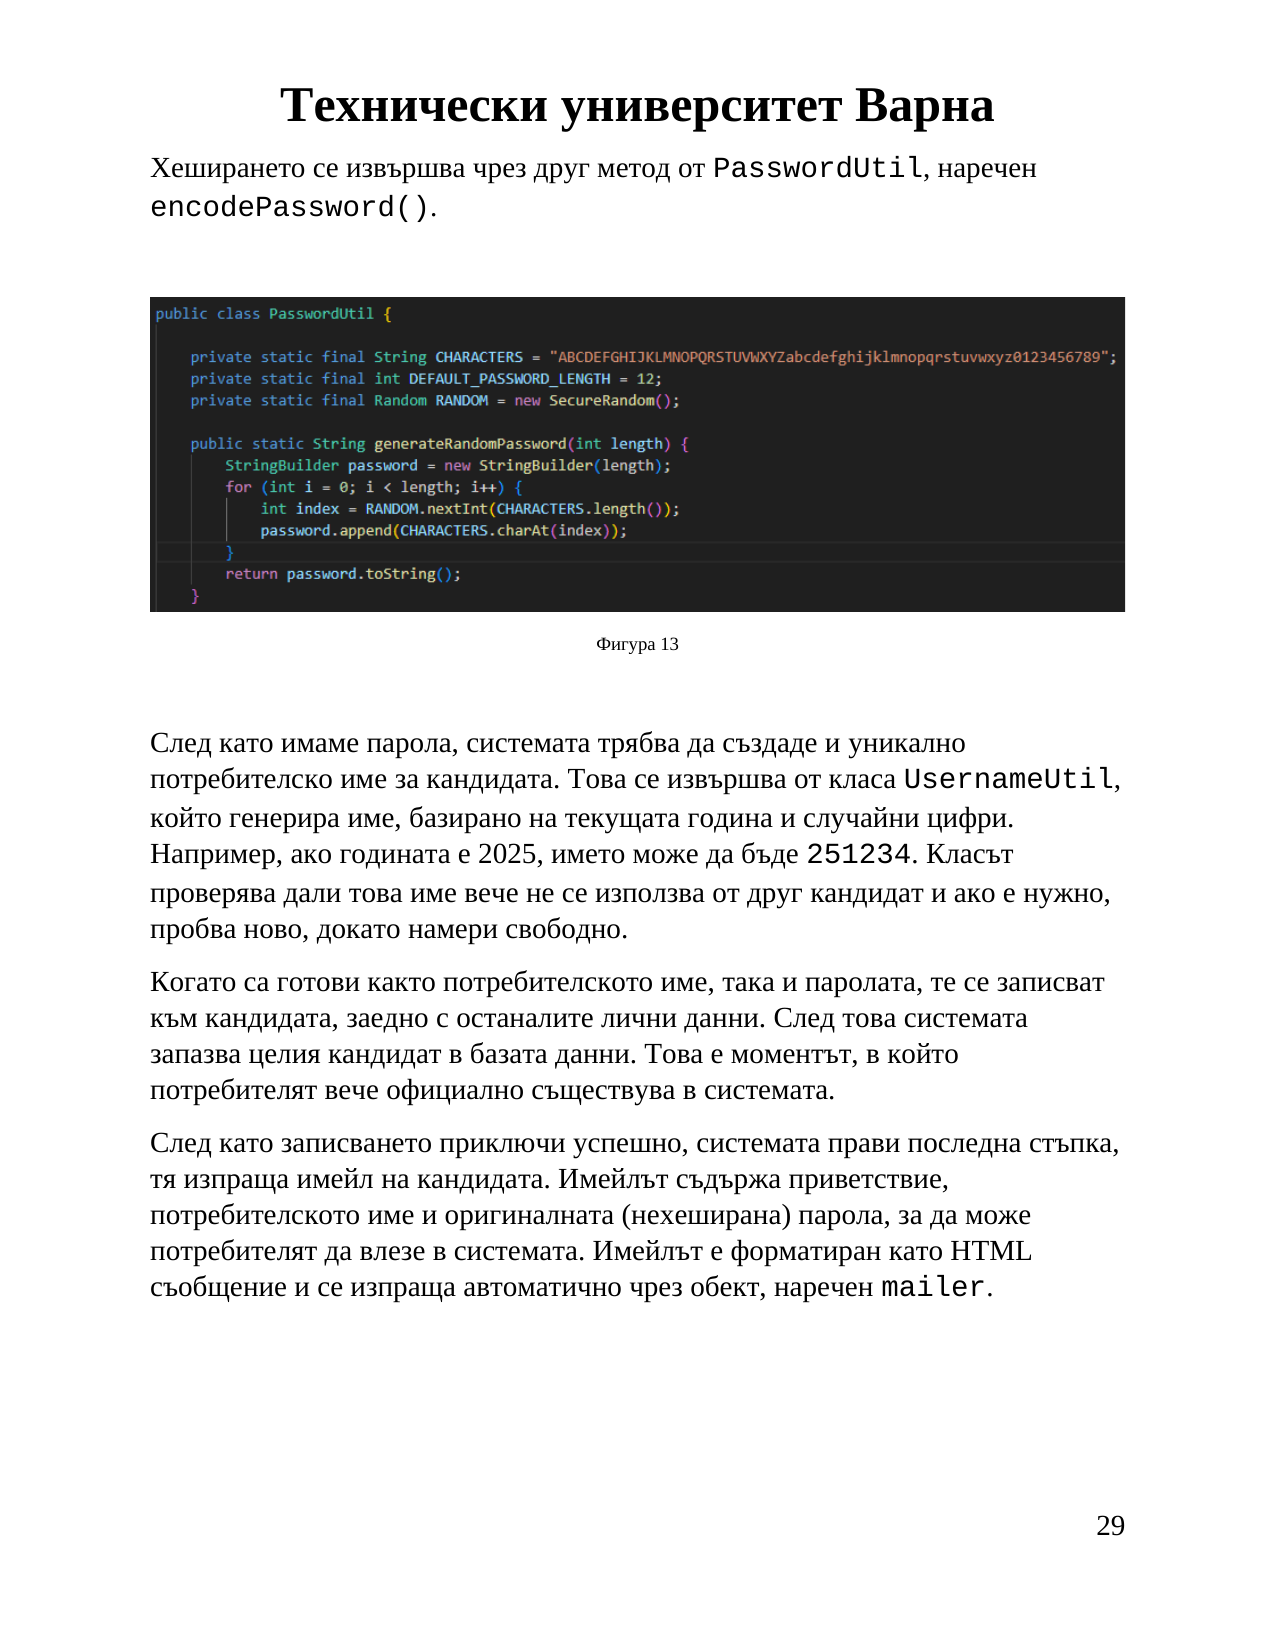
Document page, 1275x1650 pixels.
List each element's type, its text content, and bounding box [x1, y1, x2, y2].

text След като имаме парола, системата трябва да създаде и уникално потребителско име за кандидата. Това се извършва от класа UsernameUtil, който генерира име, базирано на текущата година и случайни цифри. Например, ако годината е 2025, името може да бъде 251234. Класът проверява дали това име вече не се използва от друг кандидат и ако е нужно, пробва ново, докато намери свободно. [150, 725, 1125, 944]
picture [150, 297, 1125, 612]
text След като записването приключи успешно, системата прави последна стъпка, тя изпраща имейл на кандидата. Имейлът съдържа приветствие, потребителското име и оригиналната (нехеширана) парола, за да може потребителят да влезе в системата. Имейлът е форматиран като HTML съобщение и се изпраща автоматично чрез обект, наречен mailer. [150, 1125, 1125, 1306]
text Фигура 13 [150, 612, 1125, 654]
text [150, 150, 1125, 225]
text Когато са готови както потребителското име, така и паролата, те се записват към кандидата, заедно с останалите лични данни. След това системата запазва целия кандидат в базата данни. Това е моментът, в който потребителят вече официално съществува в системата. [150, 964, 1125, 1106]
